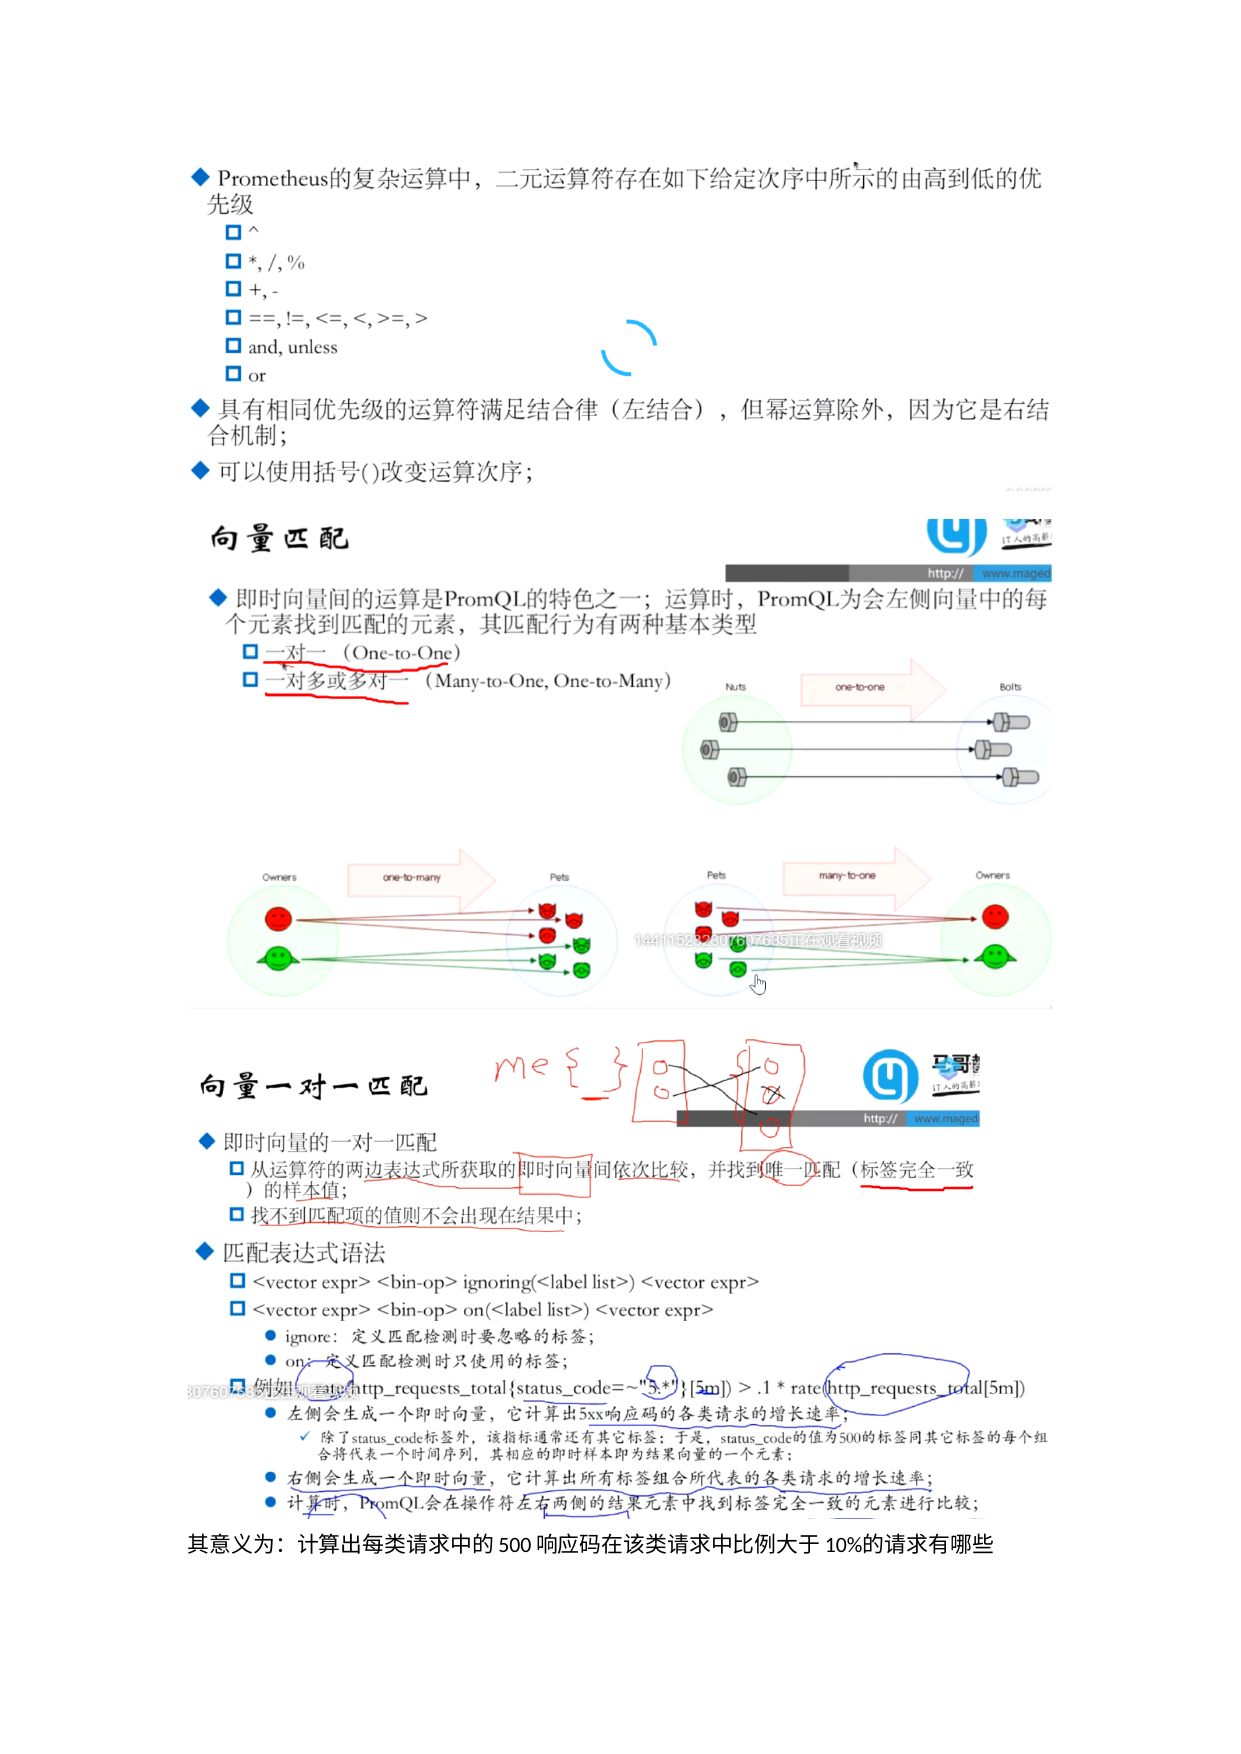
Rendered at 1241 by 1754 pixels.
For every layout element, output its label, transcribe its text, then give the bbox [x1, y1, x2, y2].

text 其意义为：计算出每类请求中的500响应码在该类请求中比例大于10%的请求有哪些 [187, 1527, 1053, 1559]
picture [936, 519, 964, 549]
picture [187, 1039, 1052, 1519]
picture [187, 162, 1052, 491]
picture [187, 519, 1052, 1009]
picture [952, 519, 962, 533]
